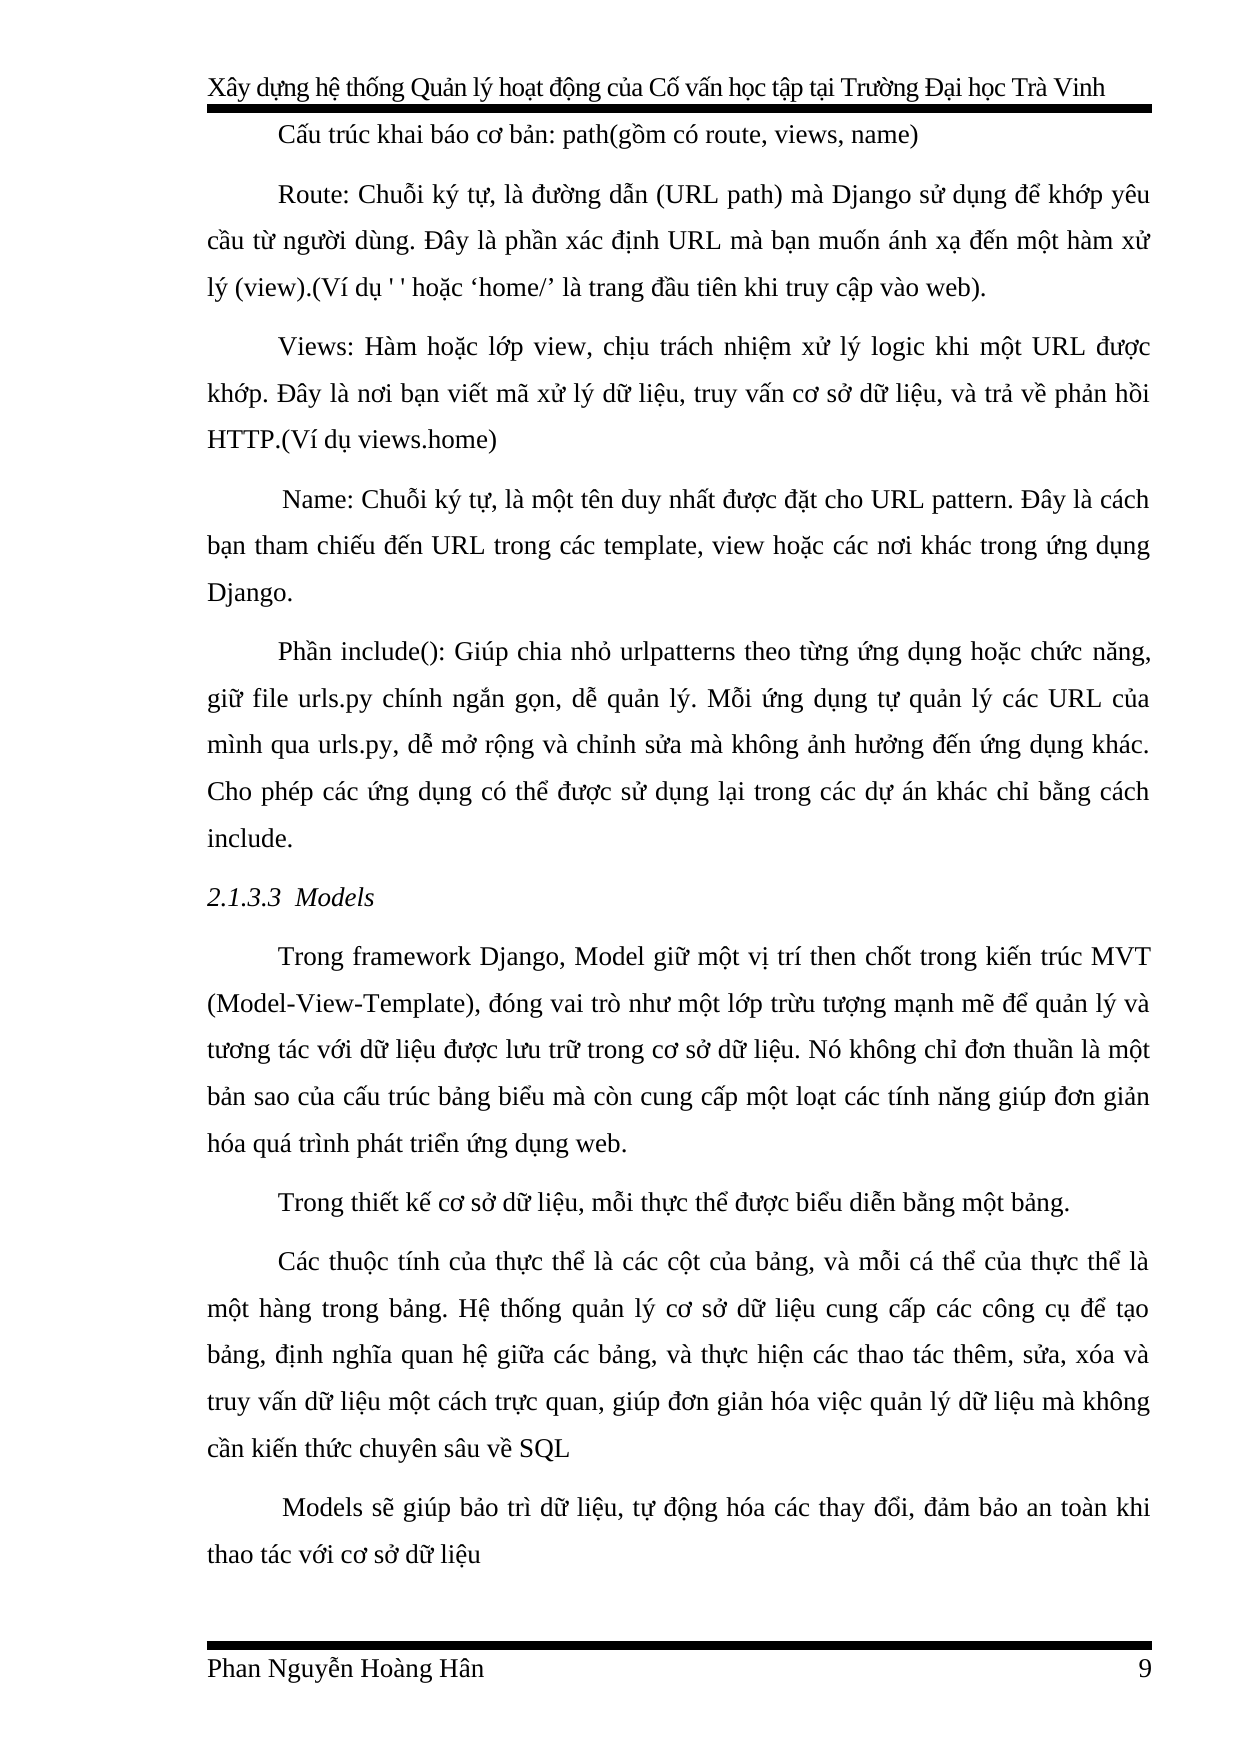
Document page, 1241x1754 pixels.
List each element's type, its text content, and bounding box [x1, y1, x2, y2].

text Views: Hàm hoặc lớp view, chịu trách nhiệm xử lý logic khi một URL được khớp. Đây là nơi bạn viết mã xử lý dữ liệu, truy vấn cơ sở dữ liệu, và trả về phản hồi HTTP.(Ví dụ views.home) [207, 330, 1152, 455]
text Name: Chuỗi ký tự, là một tên duy nhất được đặt cho URL pattern. Đây là cách bạn tham chiếu đến URL trong các template, view hoặc các nơi khác trong ứng dụng Django. [207, 483, 1152, 607]
text Cấu trúc khai báo cơ bản: path(gồm có route, views, name) [207, 118, 1152, 150]
text Models sẽ giúp bảo trì dữ liệu, tự động hóa các thay đổi, đảm bảo an toàn khi thao tác với cơ sở dữ liệu [207, 1491, 1152, 1569]
text Route: Chuỗi ký tự, là đường dẫn (URL path) mà Django sử dụng để khớp yêu cầu từ người dùng. Đây là phần xác định URL mà bạn muốn ánh xạ đến một hàm xử lý (view).(Ví dụ ' ' hoặc ‘home/’ là trang đầu tiên khi truy cập vào web). [207, 178, 1152, 302]
text Trong thiết kế cơ sở dữ liệu, mỗi thực thể được biểu diễn bằng một bảng. [207, 1186, 1152, 1217]
subtitle Models [207, 881, 1152, 912]
text Trong framework Django, Model giữ một vị trí then chốt trong kiến trúc MVT (Model-View-Template), đóng vai trò như một lớp trừu tượng mạnh mẽ để quản lý và tương tác với dữ liệu được lưu trữ trong cơ sở dữ liệu. Nó không chỉ đơn thuần là một bản sao của cấu trúc bảng biểu mà còn cung cấp một loạt các tính năng giúp đơn giản hóa quá trình phát triển ứng dụng web. [207, 940, 1152, 1158]
text Phần include(): Giúp chia nhỏ urlpatterns theo từng ứng dụng hoặc chức năng, giữ file urls.py chính ngắn gọn, dễ quản lý. Mỗi ứng dụng tự quản lý các URL của mình qua urls.py, dễ mở rộng và chỉnh sửa mà không ảnh hưởng đến ứng dụng khác. Cho phép các ứng dụng có thể được sử dụng lại trong các dự án khác chỉ bằng cách include. [207, 635, 1152, 853]
text Các thuộc tính của thực thể là các cột của bảng, và mỗi cá thể của thực thể là một hàng trong bảng. Hệ thống quản lý cơ sở dữ liệu cung cấp các công cụ để tạo bảng, định nghĩa quan hệ giữa các bảng, và thực hiện các thao tác thêm, sửa, xóa và truy vấn dữ liệu một cách trực quan, giúp đơn giản hóa việc quản lý dữ liệu mà không cần kiến thức chuyên sâu về SQL [207, 1245, 1152, 1463]
